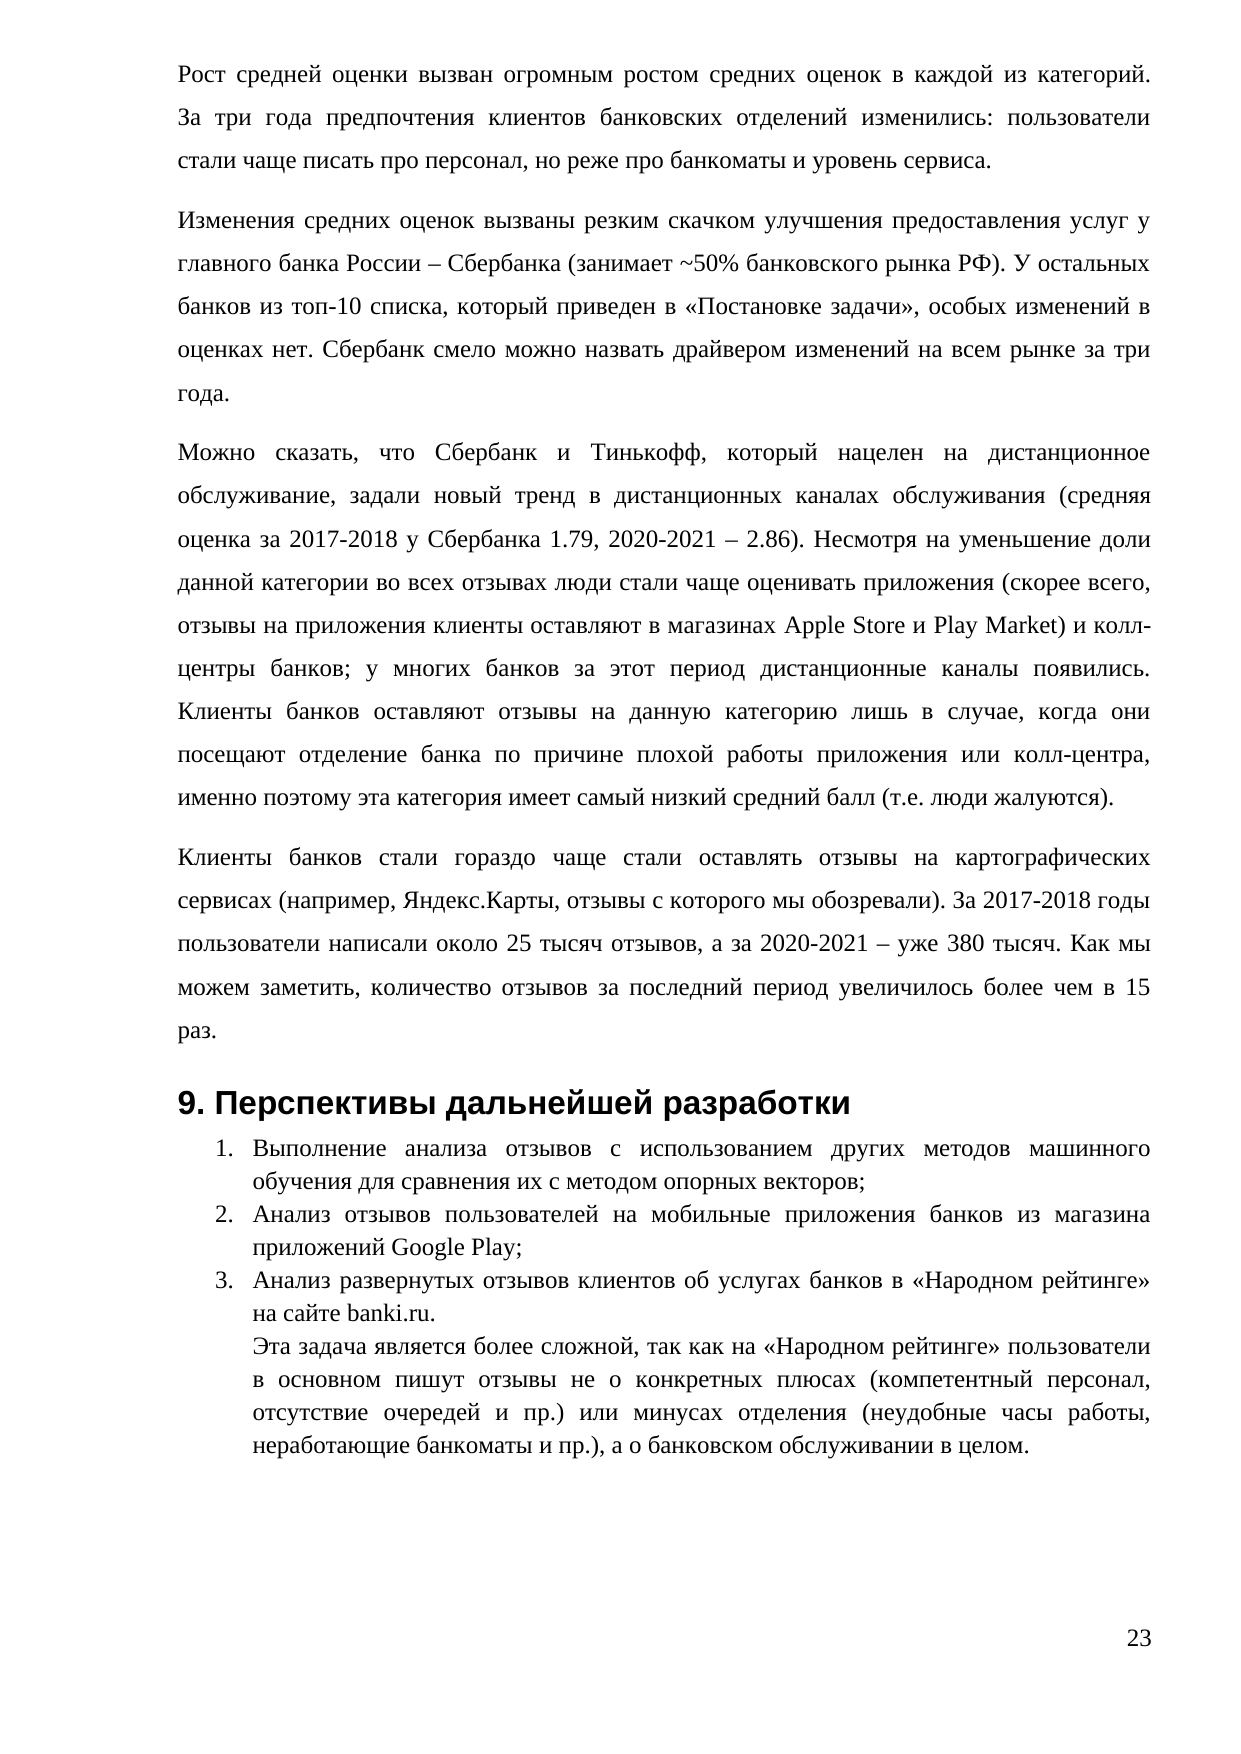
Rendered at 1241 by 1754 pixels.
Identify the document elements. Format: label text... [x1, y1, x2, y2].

text Рост средней оценки вызван огромным ростом средних оценок в каждой из категорий. За три года предпочтения клиентов банковских отделений изменились: пользователи стали чаще писать про персонал, но реже про банкоматы и уровень сервиса. [177, 59, 1152, 174]
list Анализ развернутых отзывов клиентов об услугах банков в «Народном рейтинге» на сайте banki.ru. [215, 1265, 1152, 1327]
text Можно сказать, что Сбербанк и Тинькофф, который нацелен на дистанционное обслуживание, задали новый тренд в дистанционных каналах обслуживания (средняя оценка за 2017-2018 у Сбербанка 1.79, 2020-2021 – 2.86). Несмотря на уменьшение доли данной категории во всех отзывах люди стали чаще оценивать приложения (скорее всего, отзывы на приложения клиенты оставляют в магазинах Apple Store и Play Market) и колл-центры банков; у многих банков за этот период дистанционные каналы появились. Клиенты банков оставляют отзывы на данную категорию лишь в случае, когда они посещают отделение банка по причине плохой работы приложения или колл-центра, именно поэтому эта категория имеет самый низкий средний балл (т.е. люди жалуются). [177, 437, 1152, 811]
text Клиенты банков стали гораздо чаще стали оставлять отзывы на картографических сервисах (например, Яндекс.Карты, отзывы с которого мы обозревали). За 2017-2018 годы пользователи написали около 25 тысяч отзывов, а за 2020-2021 – уже 380 тысяч. Как мы можем заметить, количество отзывов за последний период увеличилось более чем в 15 раз. [177, 842, 1152, 1043]
subtitle 9. Перспективы дальнейшей разработки [177, 1083, 1152, 1121]
list Выполнение анализа отзывов с использованием других методов машинного обучения для сравнения их с методом опорных векторов; [215, 1133, 1152, 1195]
text Изменения средних оценок вызваны резким скачком улучшения предоставления услуг у главного банка России – Сбербанка (занимает ~50% банковского рынка РФ). У остальных банков из топ-10 списка, который приведен в «Постановке задачи», особых изменений в оценках нет. Сбербанк смело можно назвать драйвером изменений на всем рынке за три года. [177, 205, 1152, 406]
list Эта задача является более сложной, так как на «Народном рейтинге» пользователи в основном пишут отзывы не о конкретных плюсах (компетентный персонал, отсутствие очередей и пр.) или минусах отделения (неудобные часы работы, неработающие банкоматы и пр.), а о банковском обслуживании в целом. [252, 1331, 1152, 1459]
list Анализ отзывов пользователей на мобильные приложения банков из магазина приложений Google Play; [215, 1199, 1152, 1261]
